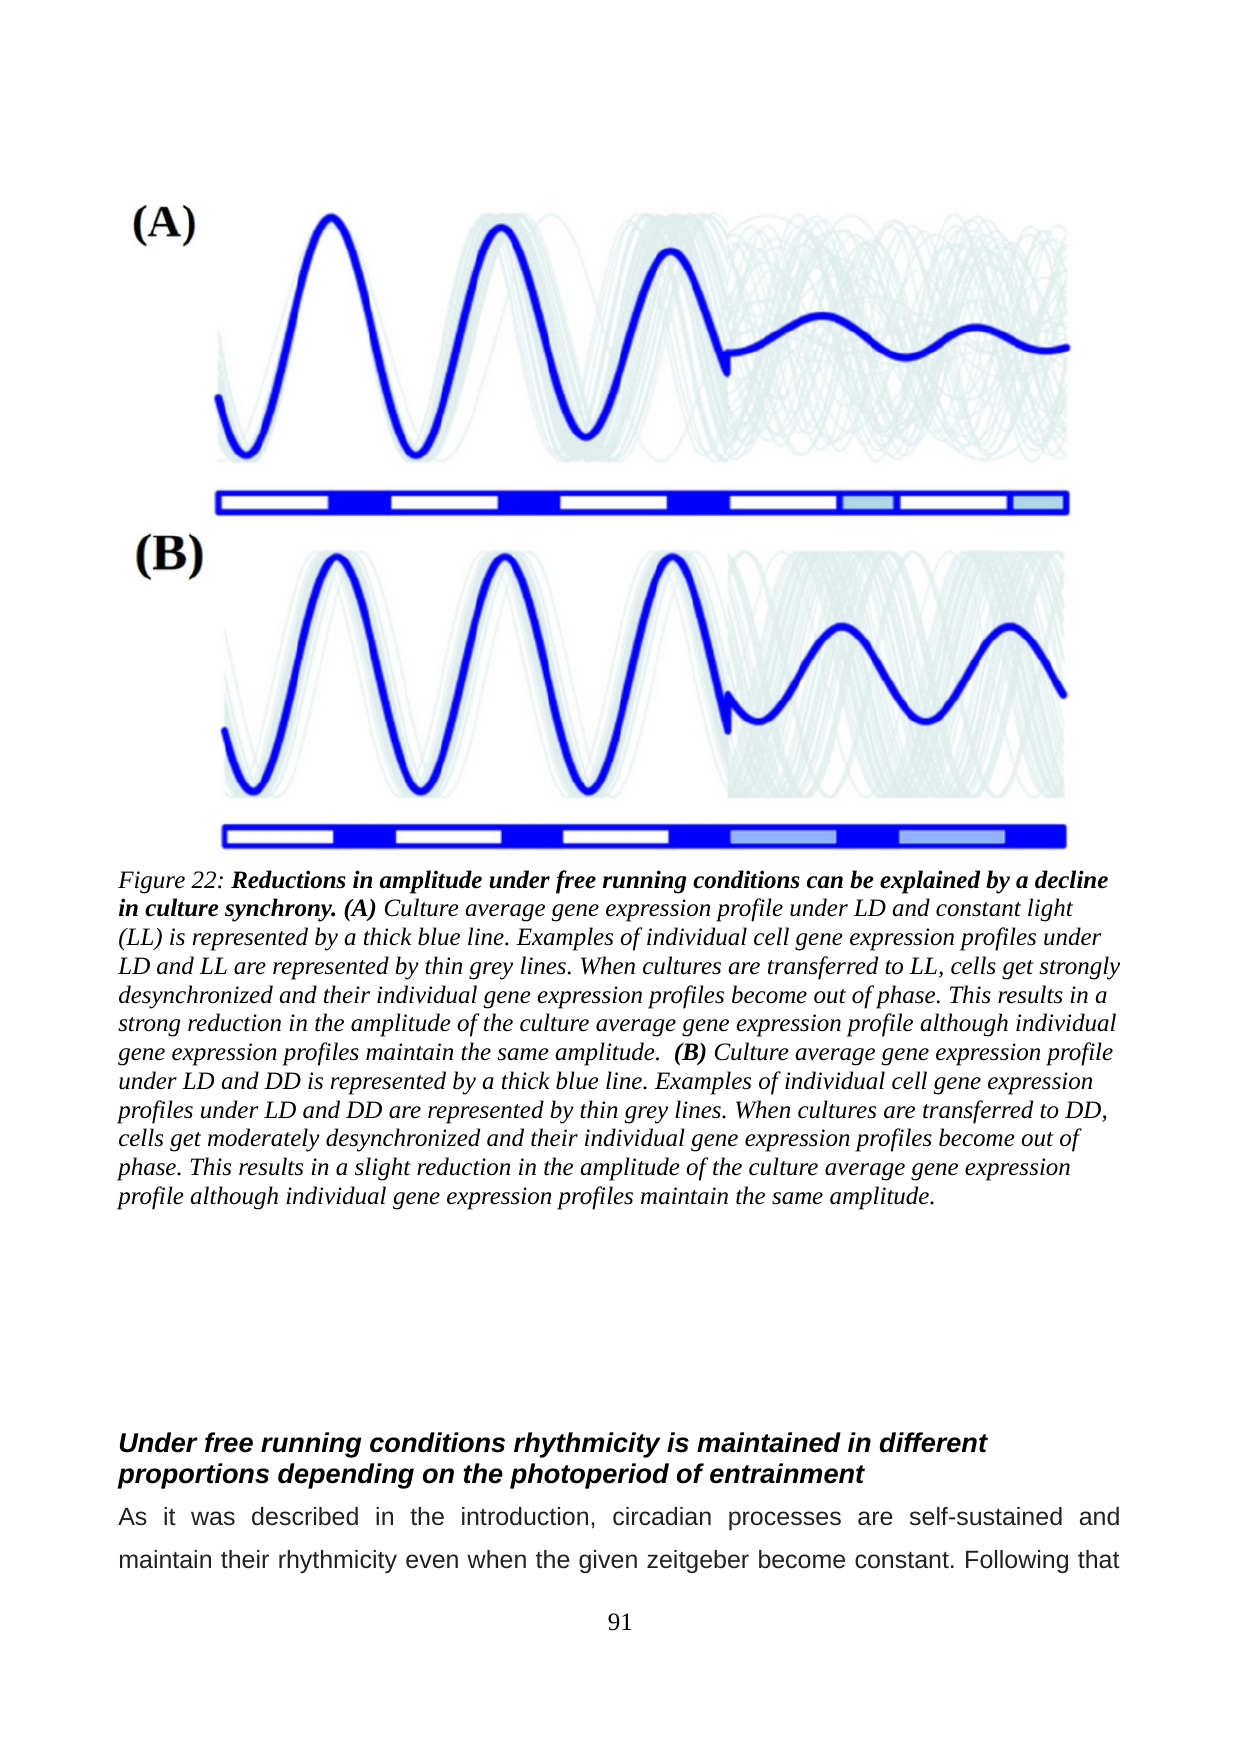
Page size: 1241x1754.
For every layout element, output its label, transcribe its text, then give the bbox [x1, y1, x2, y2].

subtitle Under free running conditions rhythmicity is maintained in different proportions depending on the photoperiod of entrainment [118, 1427, 1122, 1489]
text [118, 1502, 1122, 1574]
picture [118, 188, 1123, 865]
